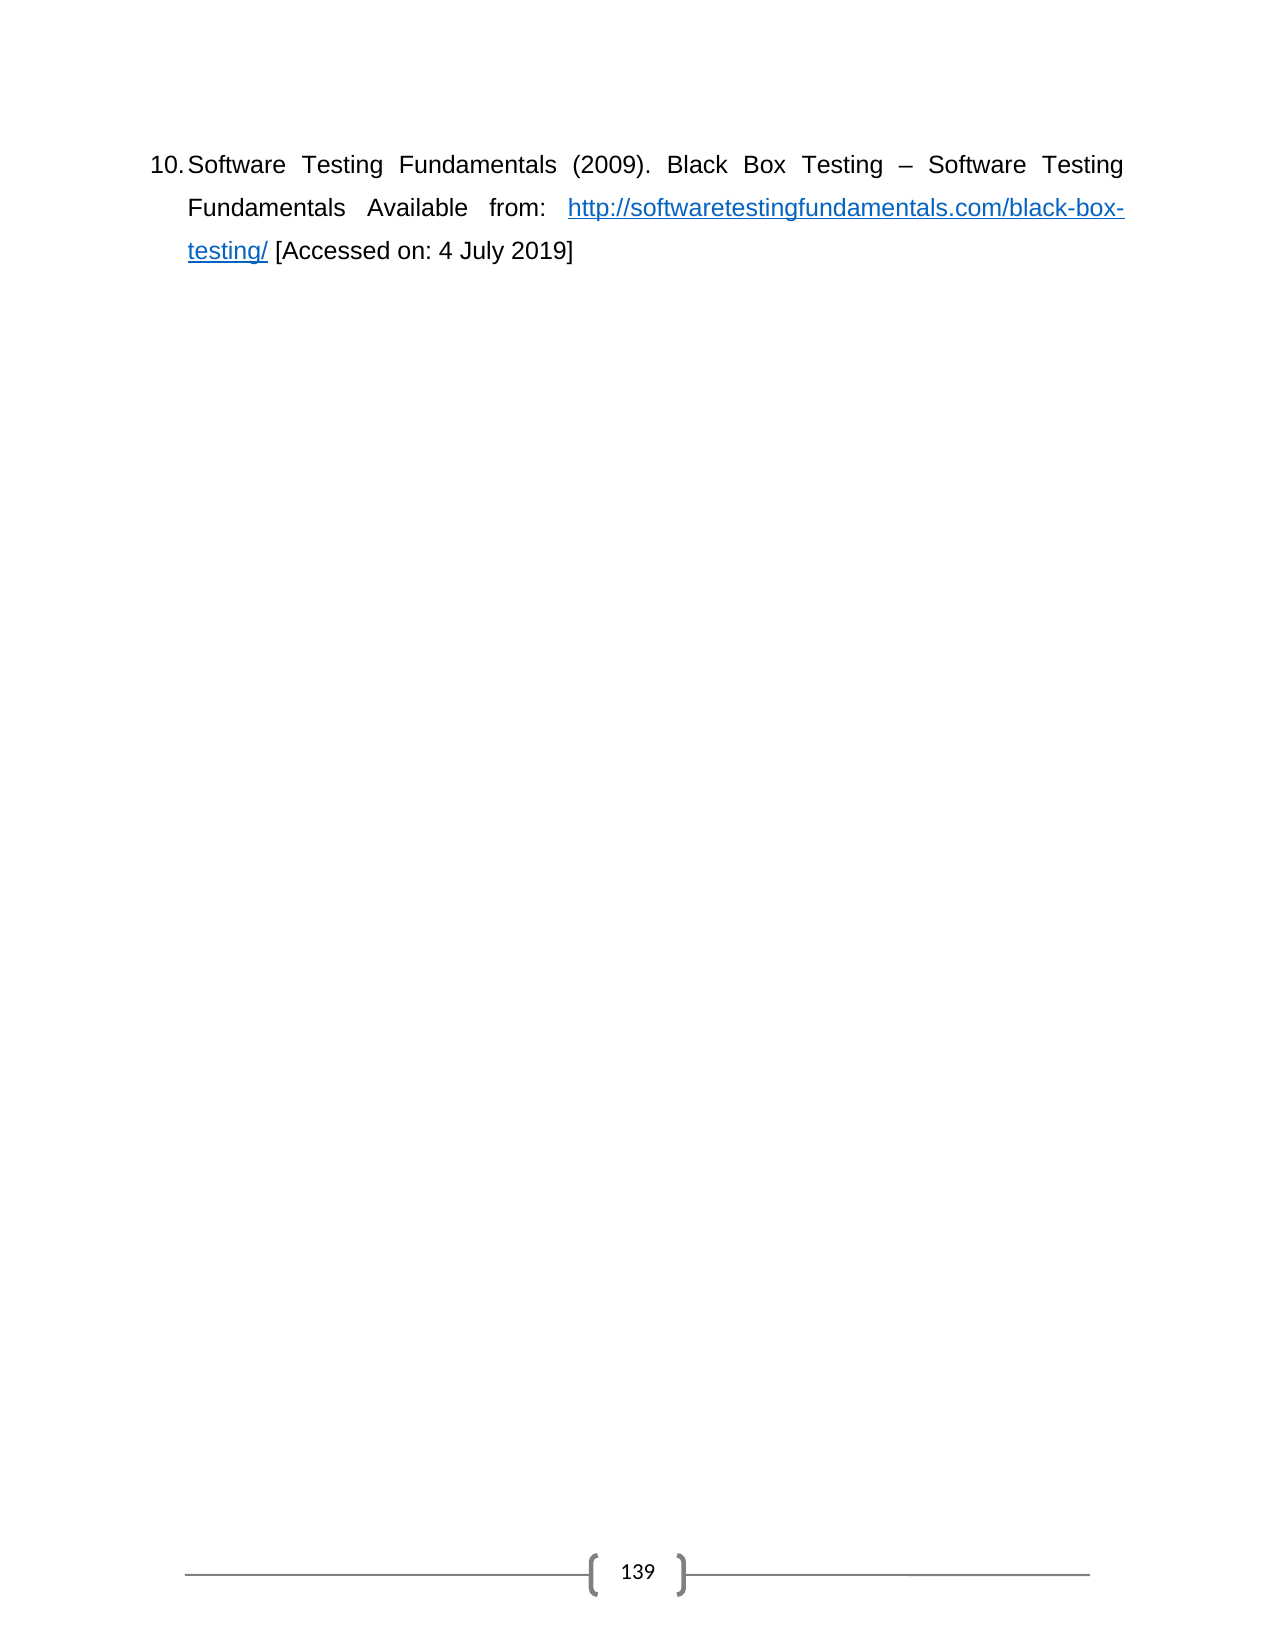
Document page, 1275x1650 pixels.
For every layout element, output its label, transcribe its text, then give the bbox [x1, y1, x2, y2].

list Software Testing Fundamentals (2009). Black Box Testing – Software Testing Fundamentals Available from: http://softwaretestingfundamentals.com/black-box-testing/ [Accessed on: 4 July 2019] [150, 150, 1125, 265]
